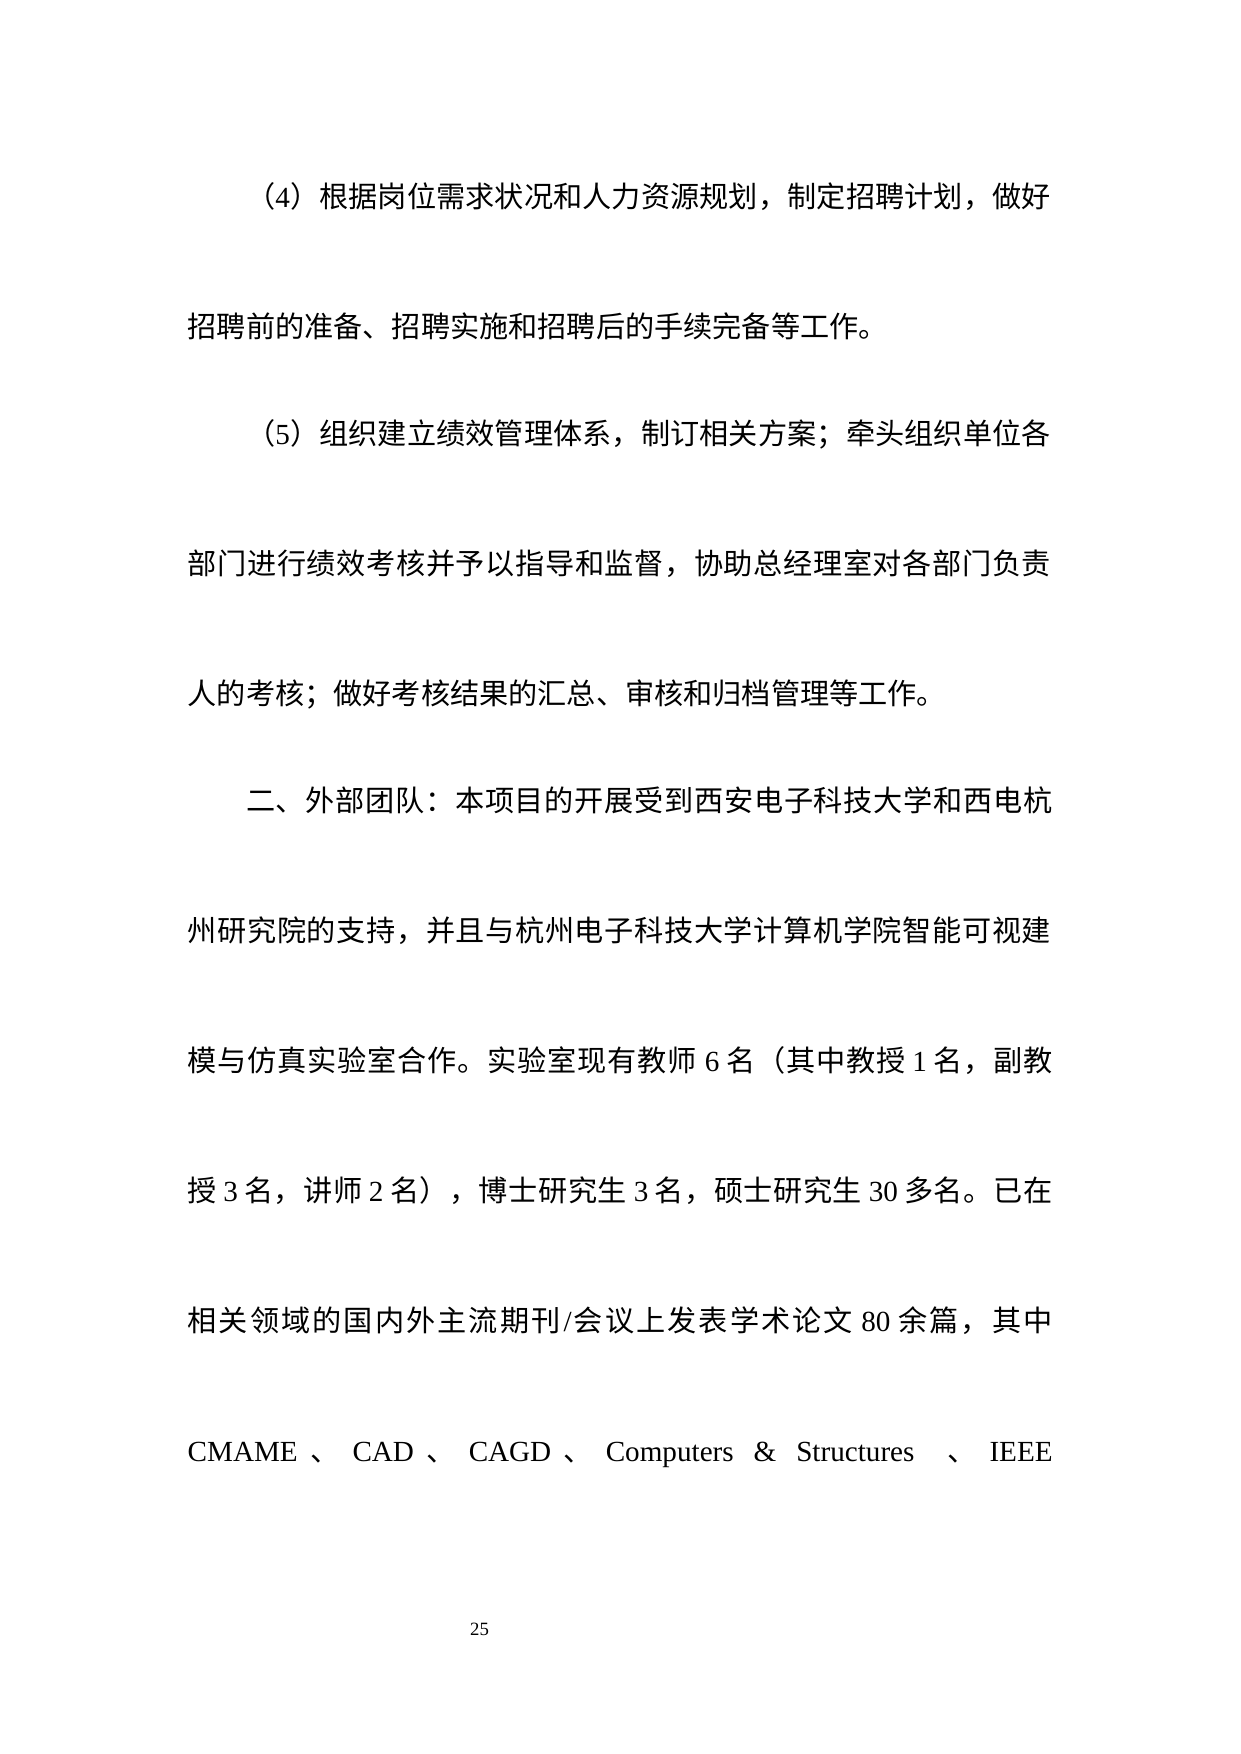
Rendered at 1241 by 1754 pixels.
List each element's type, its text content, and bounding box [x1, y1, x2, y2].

text （4）根据岗位需求状况和人力资源规划，制定招聘计划，做好招聘前的准备、招聘实施和招聘后的手续完备等工作。 [187, 162, 1053, 357]
text （5）组织建立绩效管理体系，制订相关方案；牵头组织单位各部门进行绩效考核并予以指导和监督，协助总经理室对各部门负责人的考核；做好考核结果的汇总、审核和归档管理等工作。 [187, 399, 1053, 724]
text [187, 767, 1053, 1482]
